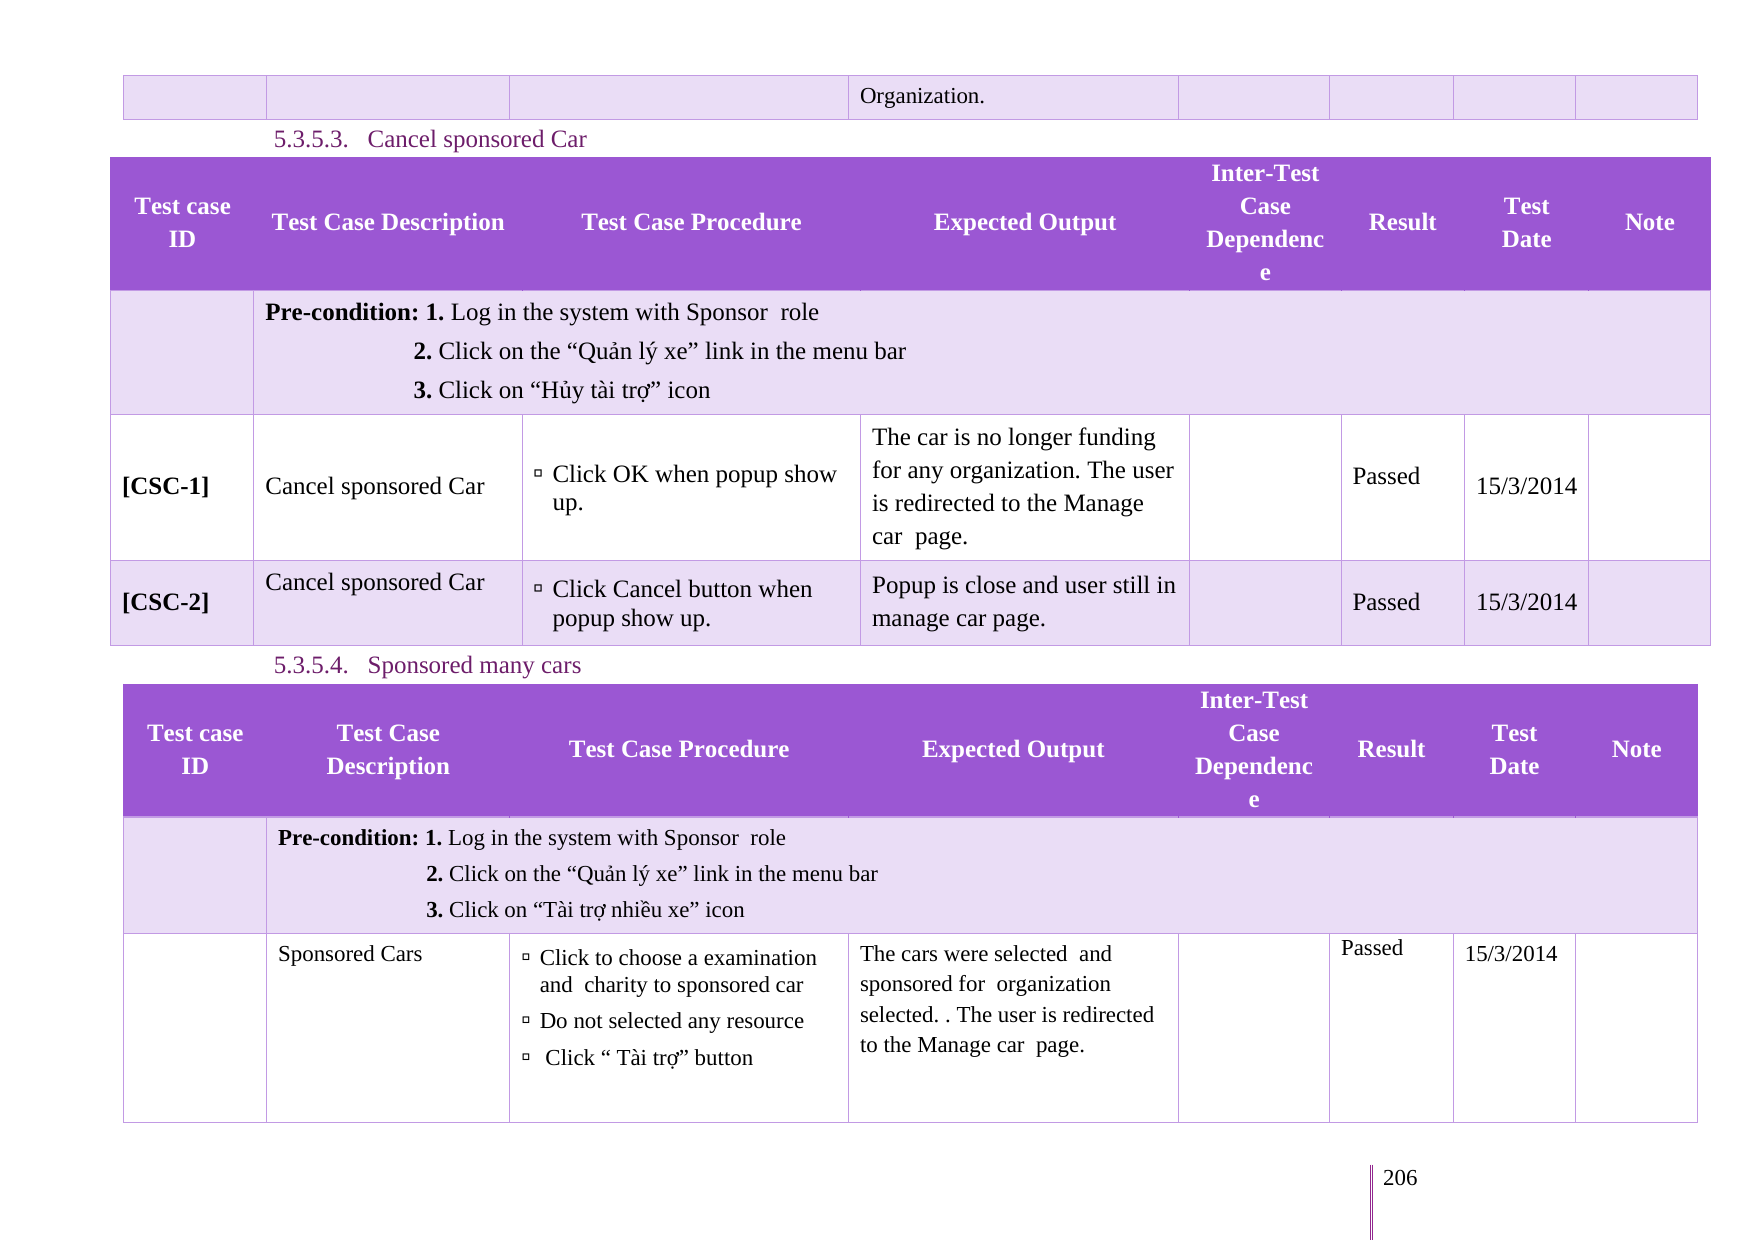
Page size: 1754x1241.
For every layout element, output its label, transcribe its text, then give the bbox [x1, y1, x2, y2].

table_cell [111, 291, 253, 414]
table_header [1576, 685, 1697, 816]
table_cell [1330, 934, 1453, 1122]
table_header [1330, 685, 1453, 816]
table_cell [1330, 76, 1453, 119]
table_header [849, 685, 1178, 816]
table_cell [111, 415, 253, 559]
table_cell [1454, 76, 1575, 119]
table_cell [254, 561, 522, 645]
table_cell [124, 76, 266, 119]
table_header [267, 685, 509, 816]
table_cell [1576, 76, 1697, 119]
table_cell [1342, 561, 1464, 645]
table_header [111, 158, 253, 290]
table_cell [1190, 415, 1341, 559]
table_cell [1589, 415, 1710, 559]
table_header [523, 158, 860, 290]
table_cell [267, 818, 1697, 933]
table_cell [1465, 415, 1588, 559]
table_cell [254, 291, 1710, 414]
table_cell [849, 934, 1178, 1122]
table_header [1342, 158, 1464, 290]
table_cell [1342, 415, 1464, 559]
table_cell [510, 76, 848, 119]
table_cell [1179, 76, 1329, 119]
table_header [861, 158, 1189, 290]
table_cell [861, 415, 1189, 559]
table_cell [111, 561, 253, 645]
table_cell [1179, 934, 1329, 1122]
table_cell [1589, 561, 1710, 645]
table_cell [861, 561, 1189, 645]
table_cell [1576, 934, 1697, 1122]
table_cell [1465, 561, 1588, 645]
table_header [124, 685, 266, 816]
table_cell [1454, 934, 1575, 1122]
subtitle Sponsored many cars [274, 651, 1679, 679]
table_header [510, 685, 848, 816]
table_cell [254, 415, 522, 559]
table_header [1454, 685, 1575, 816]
subtitle Cancel sponsored Car [274, 124, 1679, 153]
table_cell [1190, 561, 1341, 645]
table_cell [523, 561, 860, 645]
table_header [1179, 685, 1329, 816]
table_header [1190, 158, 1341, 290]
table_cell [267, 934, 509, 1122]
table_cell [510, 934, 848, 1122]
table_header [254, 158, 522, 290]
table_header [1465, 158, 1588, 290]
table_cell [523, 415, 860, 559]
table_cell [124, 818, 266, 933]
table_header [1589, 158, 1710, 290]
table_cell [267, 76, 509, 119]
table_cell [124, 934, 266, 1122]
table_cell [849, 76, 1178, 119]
